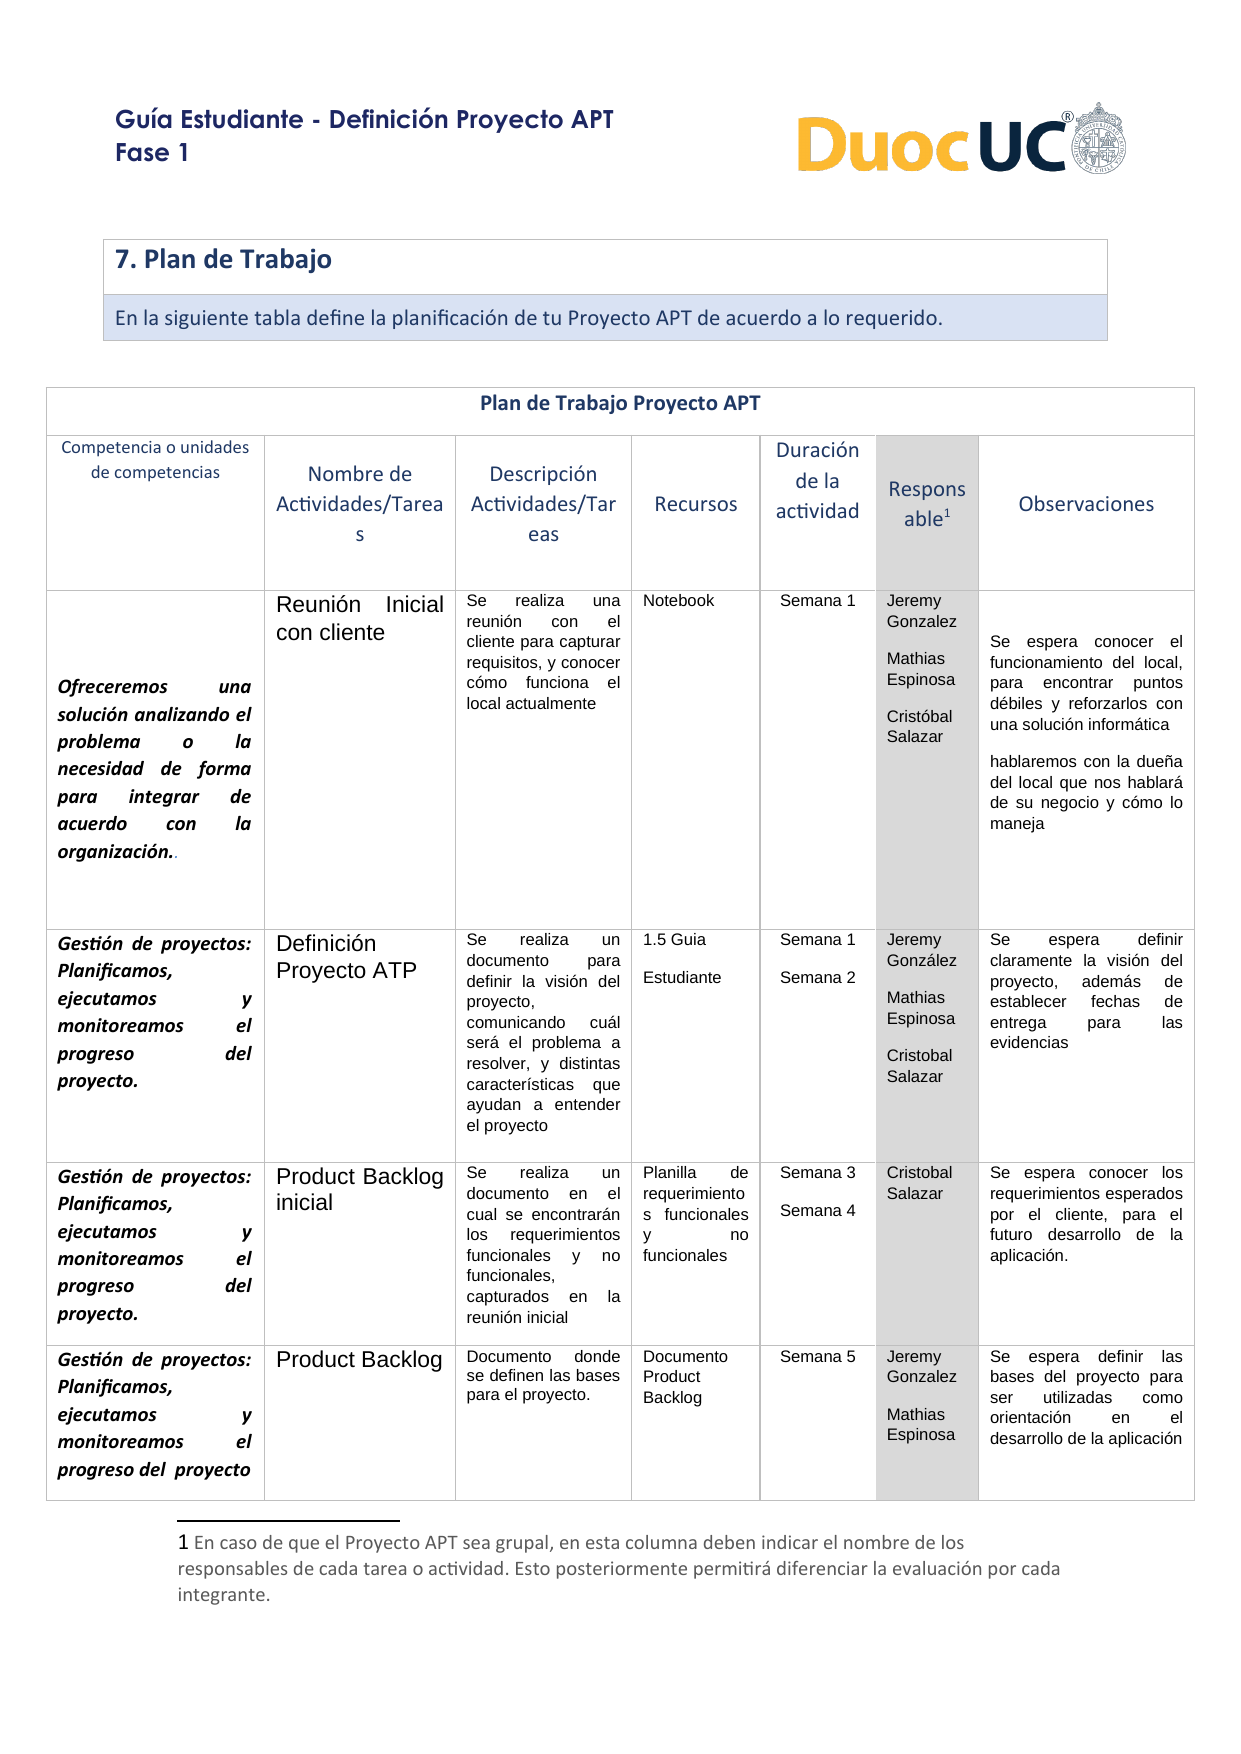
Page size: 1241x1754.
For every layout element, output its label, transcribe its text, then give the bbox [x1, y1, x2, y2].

table_cell Semana 1 Semana 2 [761, 930, 875, 1162]
table_cell Product Backlog inicial [265, 1163, 455, 1345]
table_cell Product Backlog [265, 1346, 455, 1500]
table_cell Observaciones [979, 436, 1194, 590]
table_cell En la siguiente tabla define la planificación de tu Proyecto APT de acuerdo a lo requerido. [104, 295, 1107, 340]
table_cell Se espera conocer los requerimientos esperados por el cliente, para el futuro desarrollo de la aplicación. [979, 1163, 1194, 1345]
table_cell Nombre de Actividades/Tareas [265, 436, 455, 590]
table_cell 1.5 Guia Estudiante [632, 930, 759, 1162]
table_cell Gestión de proyectos: Planificamos, ejecutamos y monitoreamos el progreso del proyecto. [47, 930, 264, 1162]
table_cell Reunión Inicial con cliente [265, 591, 455, 929]
table_cell Se realiza una reunión con el cliente para capturar requisitos, y conocer cómo funciona el local actualmente [456, 591, 631, 929]
table_cell Jeremy González Mathias Espinosa Cristobal Salazar [876, 930, 978, 1162]
table_cell Se espera conocer el funcionamiento del local, para encontrar puntos débiles y reforzarlos con una solución informática hablaremos con la dueña del local que nos hablará de su negocio y cómo lo maneja [979, 591, 1194, 929]
table_cell Descripción Actividades/Tareas [456, 436, 631, 590]
table_cell Se realiza un documento en el cual se encontrarán los requerimientos funcionales y no funcionales, capturados en la reunión inicial [456, 1163, 631, 1345]
picture [798, 102, 1126, 174]
table_cell Se espera definir claramente la visión del proyecto, además de establecer fechas de entrega para las evidencias [979, 930, 1194, 1162]
table_cell Notebook [632, 591, 759, 929]
table_cell Documento donde se definen las bases para el proyecto. [456, 1346, 631, 1500]
table_cell Planilla de requerimientos funcionales y no funcionales [632, 1163, 759, 1345]
table_cell Recursos [632, 436, 759, 590]
table_header Plan de Trabajo Proyecto APT [47, 388, 1194, 434]
table_cell Documento Product Backlog [632, 1346, 759, 1500]
table_cell Se realiza un documento para definir la visión del proyecto, comunicando cuál será el problema a resolver, y distintas características que ayudan a entender el proyecto [456, 930, 631, 1162]
table_cell Gestión de proyectos: Planificamos, ejecutamos y monitoreamos el progreso del proyecto. [47, 1163, 264, 1345]
table_cell Jeremy Gonzalez Mathias Espinosa Cristóbal Salazar [876, 591, 978, 929]
table_cell Competencia o unidades de competencias [47, 436, 264, 590]
table_cell Gestión de proyectos: Planificamos, ejecutamos y monitoreamos el progreso del proyecto [47, 1346, 264, 1500]
table_cell Jeremy Gonzalez Mathias Espinosa [876, 1346, 978, 1500]
table_cell Cristobal Salazar [876, 1163, 978, 1345]
table_cell Semana 3 Semana 4 [761, 1163, 875, 1345]
table_cell Definición Proyecto ATP [265, 930, 455, 1162]
table_cell Responsable [876, 436, 978, 590]
table_cell Duración de la actividad [761, 436, 875, 590]
table_cell Se espera definir las bases del proyecto para ser utilizadas como orientación en el desarrollo de la aplicación [979, 1346, 1194, 1500]
table_cell Semana 5 [761, 1346, 875, 1500]
table_header 7. Plan de Trabajo [104, 240, 1107, 294]
table_cell Ofreceremos una solución analizando el problema o la necesidad de forma para integrar de acuerdo con la organización.. [47, 591, 264, 929]
table_cell Semana 1 [761, 591, 875, 929]
